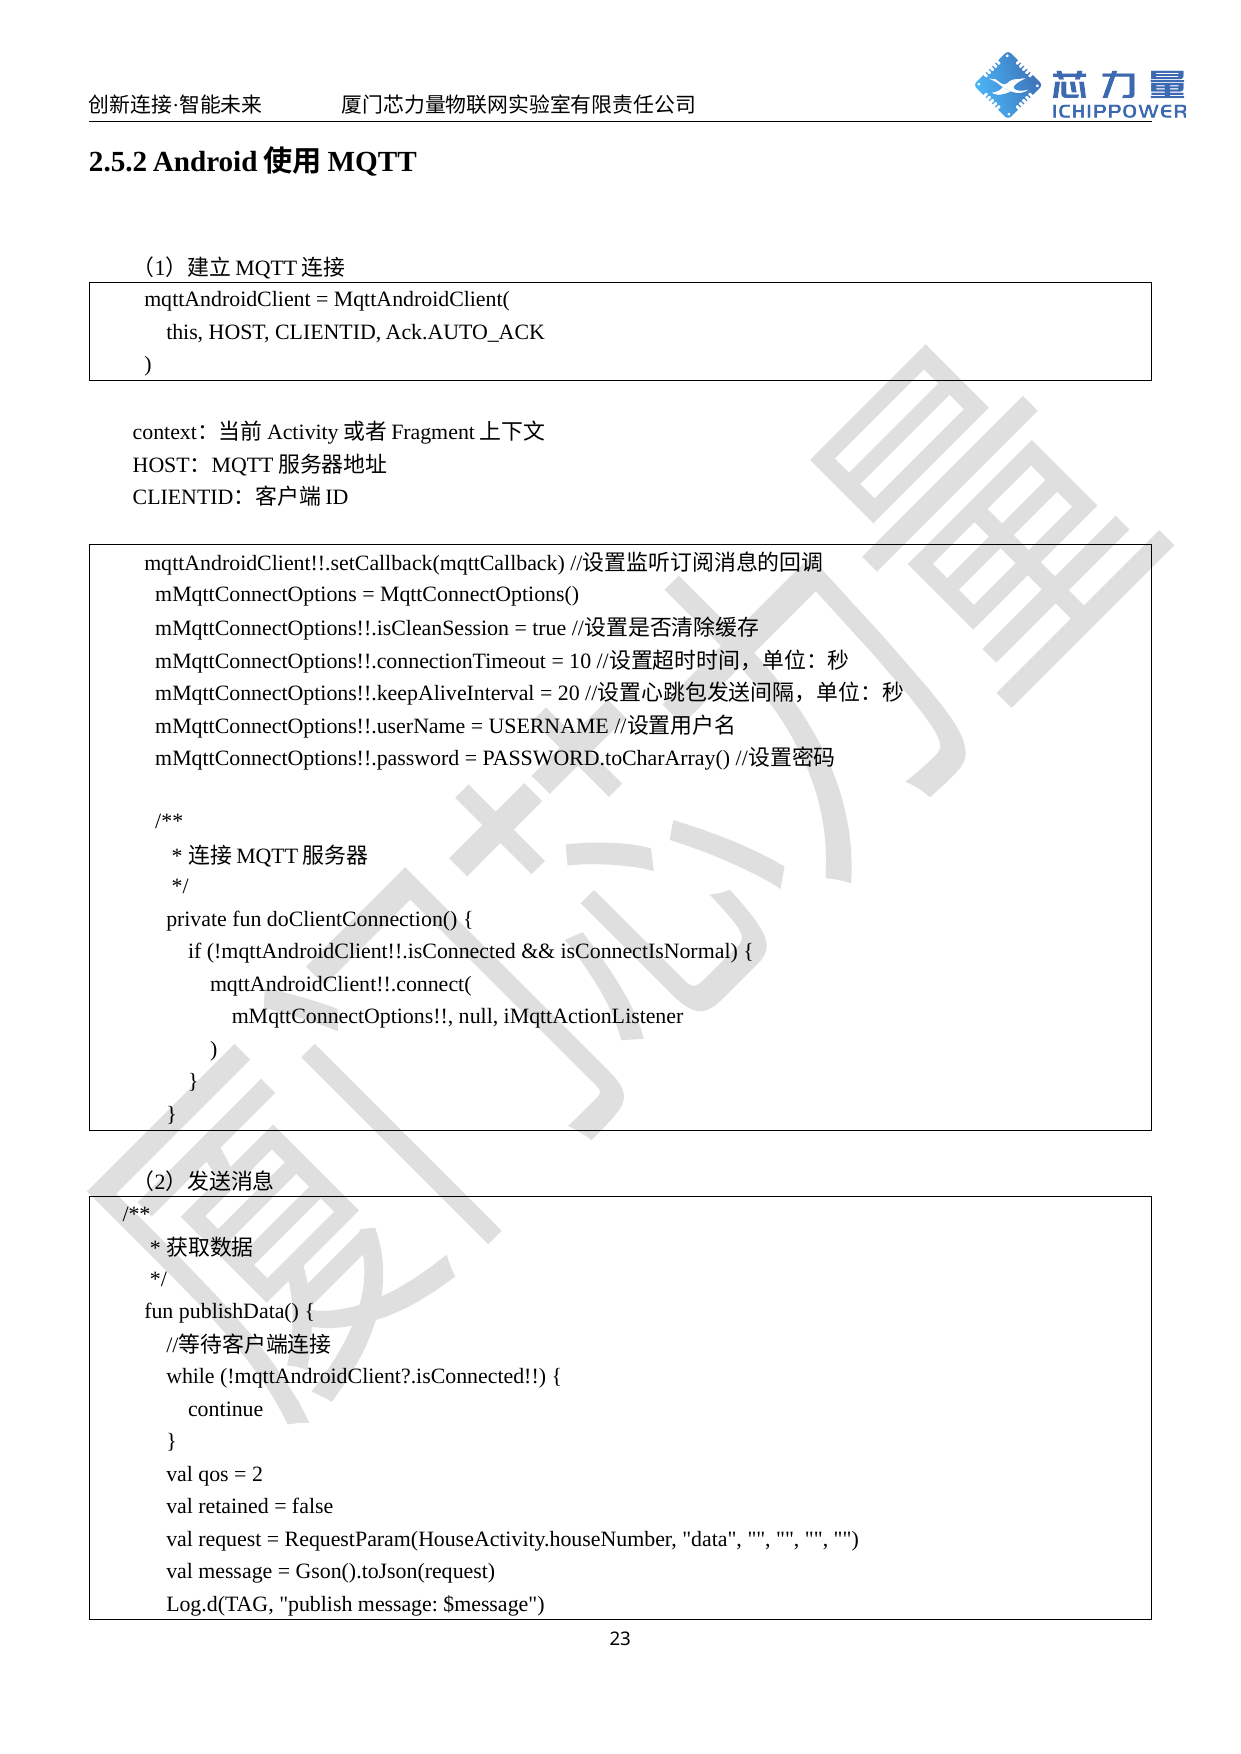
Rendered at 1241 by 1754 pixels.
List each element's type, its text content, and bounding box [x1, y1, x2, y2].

text HOST：MQTT服务器地址 [89, 446, 1152, 479]
text （2）发送消息 [89, 1163, 1152, 1196]
table_header mqttAndroidClient!!.setCallback(mqttCallback) //设置监听订阅消息的回调 mMqttConnectOptions = MqttConnectOptions() mMqttConnectOptions!!.isCleanSession = true //设置是否清除缓存 mMqttConnectOptions!!.connectionTimeout = 10 //设置超时时间，单位：秒 mMqttConnectOptions!!.keepAliveInterval = 20 //设置心跳包发送间隔，单位：秒 mMqttConnectOptions!!.userName = USERNAME //设置用户名 mMqttConnectOptions!!.password = PASSWORD.toCharArray() //设置密码 /** * 连接MQTT服务器 */ private fun doClientConnection() { if (!mqttAndroidClient!!.isConnected && isConnectIsNormal) { mqttAndroidClient!!.connect( mMqttConnectOptions!!, null, iMqttActionListener ) } } [90, 545, 1151, 1130]
table_header mqttAndroidClient = MqttAndroidClient( this, HOST, CLIENTID, Ack.AUTO_ACK ) [90, 283, 1151, 380]
subtitle 2.5.2 Android使用MQTT [89, 126, 1152, 191]
text （1）建立MQTT连接 [89, 249, 1152, 282]
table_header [90, 1197, 1151, 1619]
text CLIENTID：客户端ID [89, 479, 1152, 511]
text context：当前Activity或者Fragment上下文 [89, 414, 1152, 446]
picture [975, 52, 1187, 118]
